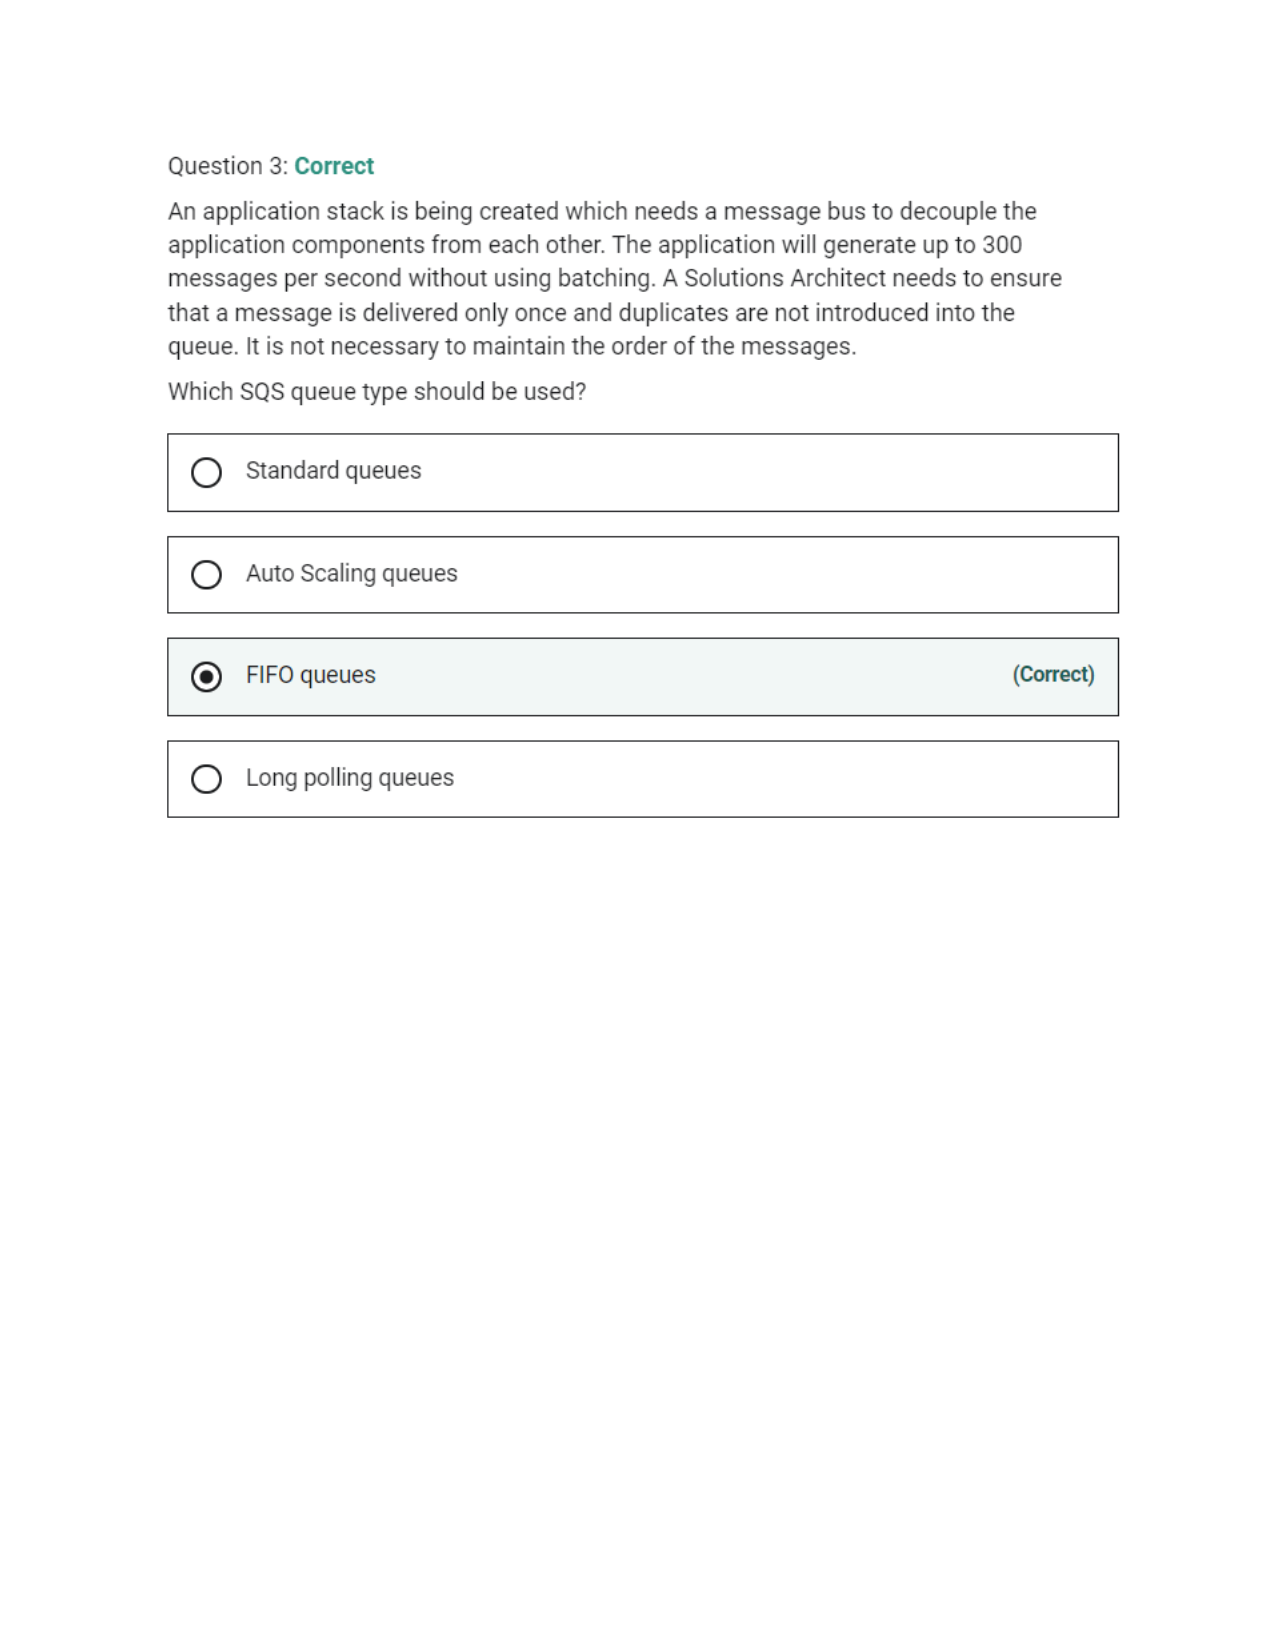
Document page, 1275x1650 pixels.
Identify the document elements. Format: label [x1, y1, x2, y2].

picture [150, 150, 1125, 826]
